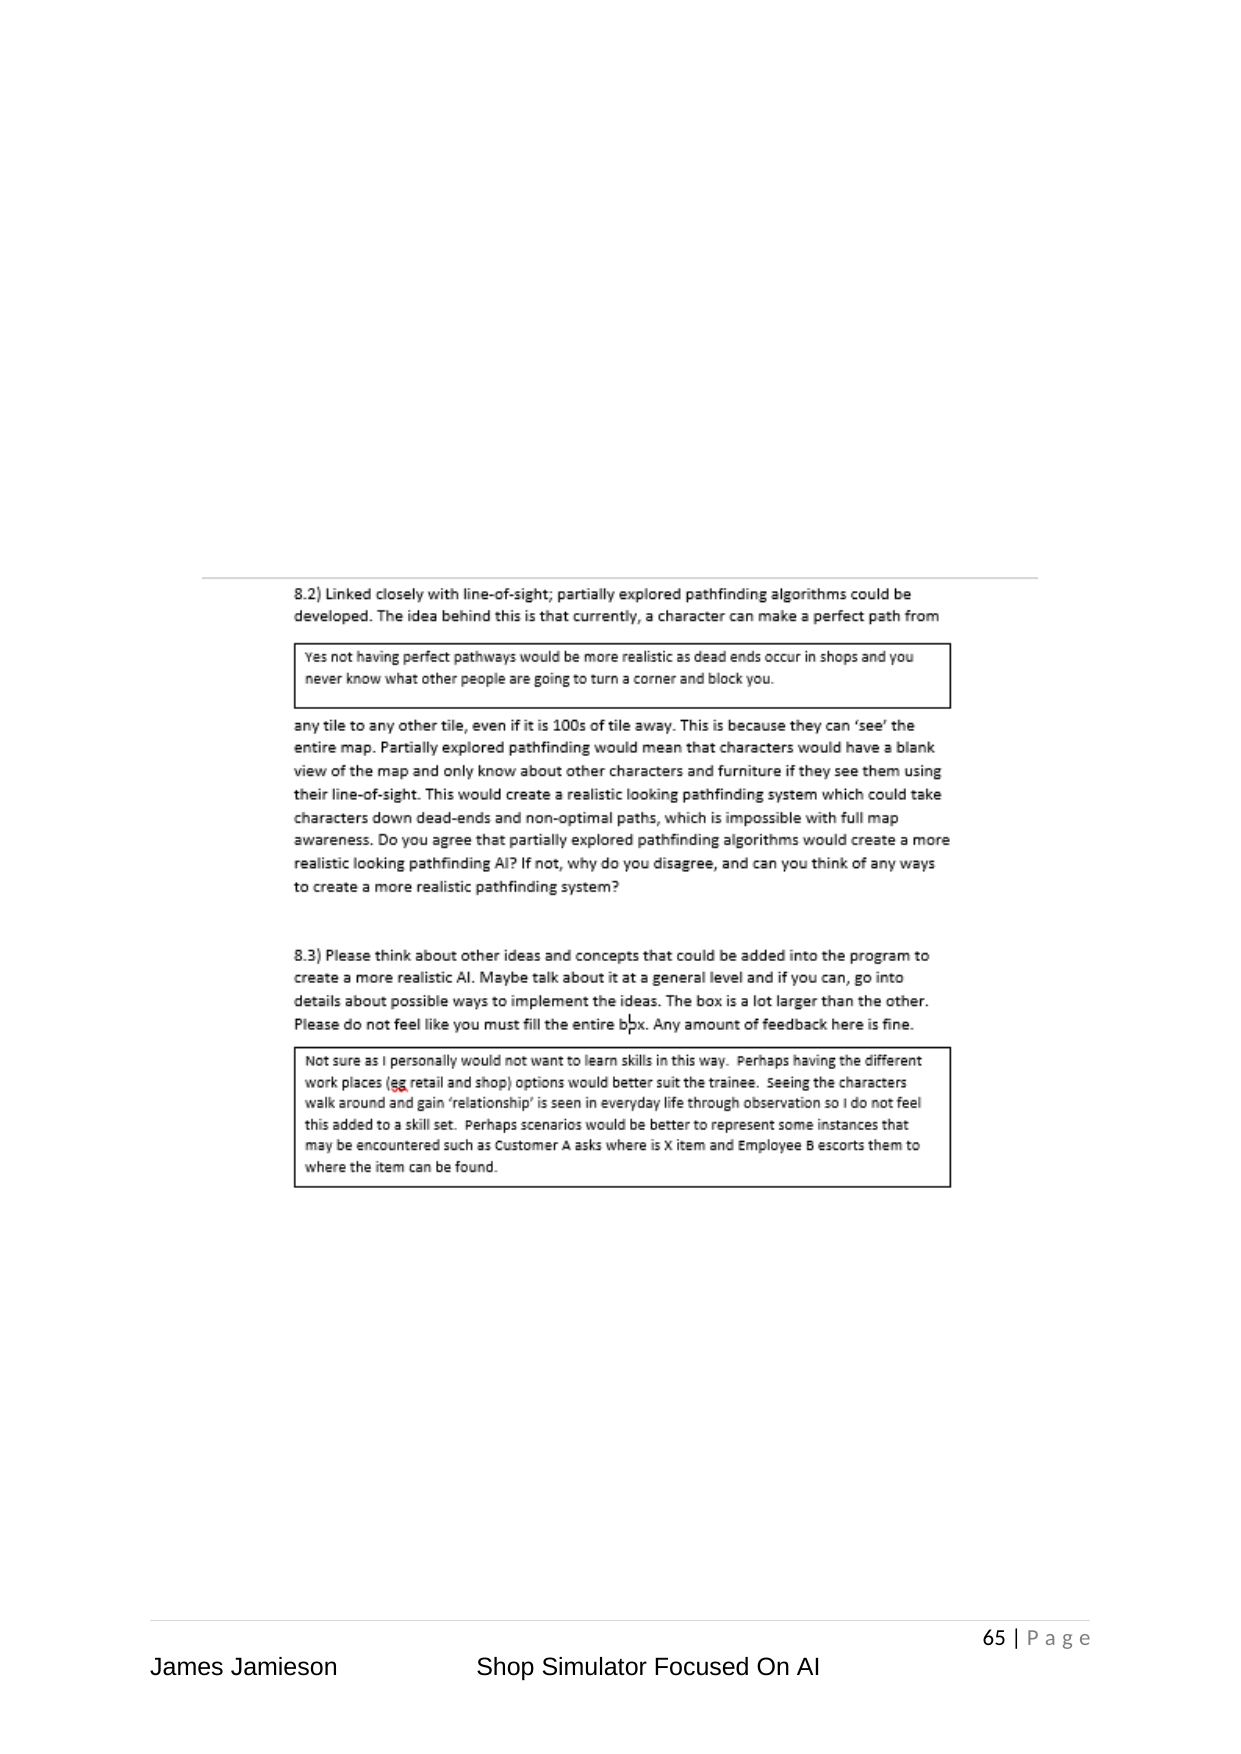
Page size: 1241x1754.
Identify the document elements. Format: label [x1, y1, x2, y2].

picture [202, 541, 1039, 1213]
